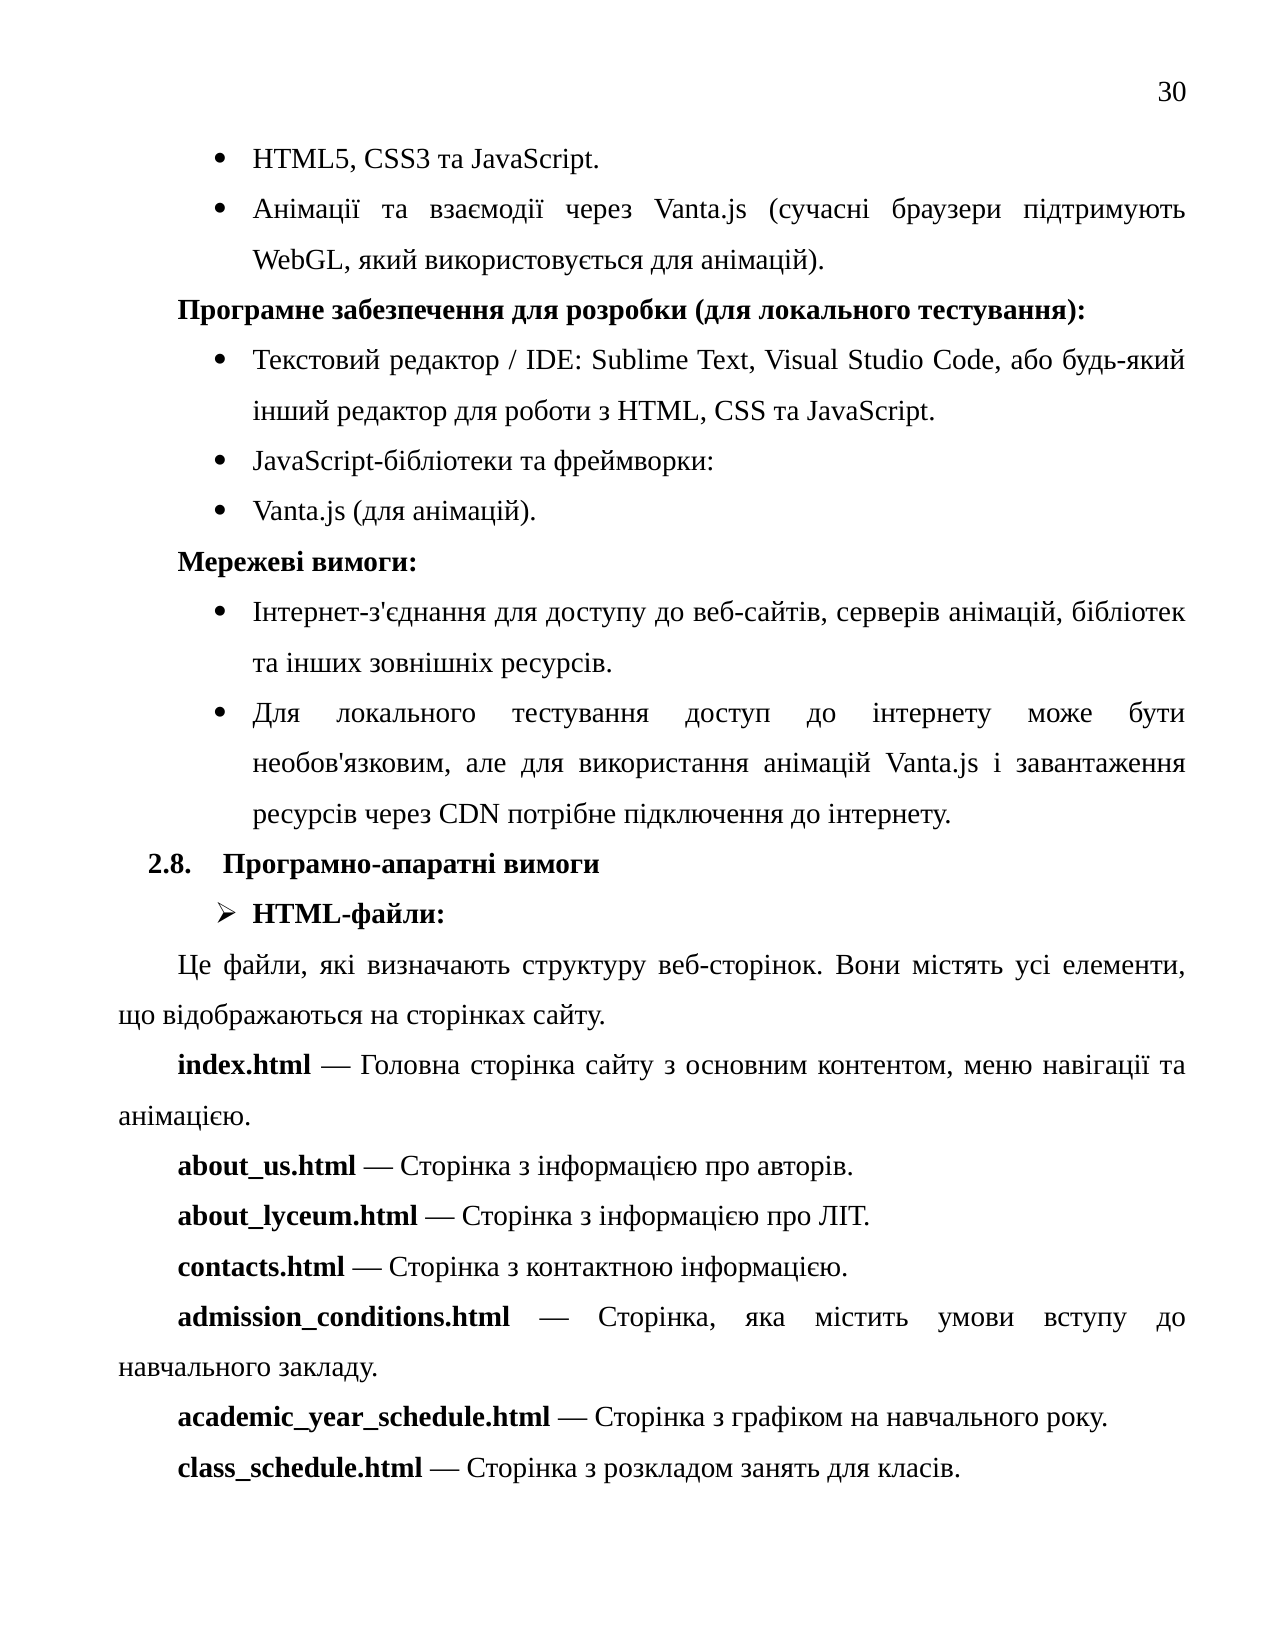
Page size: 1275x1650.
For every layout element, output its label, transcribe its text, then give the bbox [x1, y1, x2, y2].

list Для локального тестування доступ до інтернету може бути необов'язковим, але для використання анімацій Vanta.js і завантаження ресурсів через CDN потрібне підключення до інтернету. [215, 695, 1186, 829]
text academic_year_schedule.html — Сторінка з графіком на навчального року. [118, 1399, 1186, 1433]
text Мережеві вимоги: [177, 544, 1186, 577]
list HTML5, CSS3 та JavaScript. [215, 141, 1186, 174]
list Анімації та взаємодії через Vanta.js (сучасні браузери підтримують WebGL, який використовується для анімацій). [215, 191, 1186, 275]
text about_lyceum.html — Сторінка з інформацією про ЛІТ. [118, 1198, 1186, 1232]
list Текстовий редактор / IDE: Sublime Text, Visual Studio Code, або будь-який інший редактор для роботи з HTML, CSS та JavaScript. [215, 342, 1186, 426]
text contacts.html — Сторінка з контактною інформацією. [118, 1249, 1186, 1282]
text class_schedule.html — Сторінка з розкладом занять для класів. [118, 1450, 1186, 1483]
text Програмне забезпечення для розробки (для локального тестування): [118, 292, 1186, 326]
text about_us.html — Сторінка з інформацією про авторів. [118, 1148, 1186, 1182]
text index.html — Головна сторінка сайту з основним контентом, меню навігації та анімацією. [118, 1047, 1186, 1131]
text Це файли, які визначають структуру веб-сторінок. Вони містять усі елементи, що відображаються на сторінках сайту. [118, 947, 1186, 1031]
text admission_conditions.html — Сторінка, яка містить умови вступу до навчального закладу. [118, 1299, 1186, 1383]
list Програмно-апаратні вимоги [148, 846, 1186, 879]
list Vanta.js (для анімацій). [215, 493, 1186, 527]
list JavaScript-бібліотеки та фреймворки: [215, 443, 1186, 477]
list Інтернет-з'єднання для доступу до веб-сайтів, серверів анімацій, бібліотек та інших зовнішніх ресурсів. [215, 594, 1186, 678]
list HTML-файли: [215, 896, 1186, 930]
